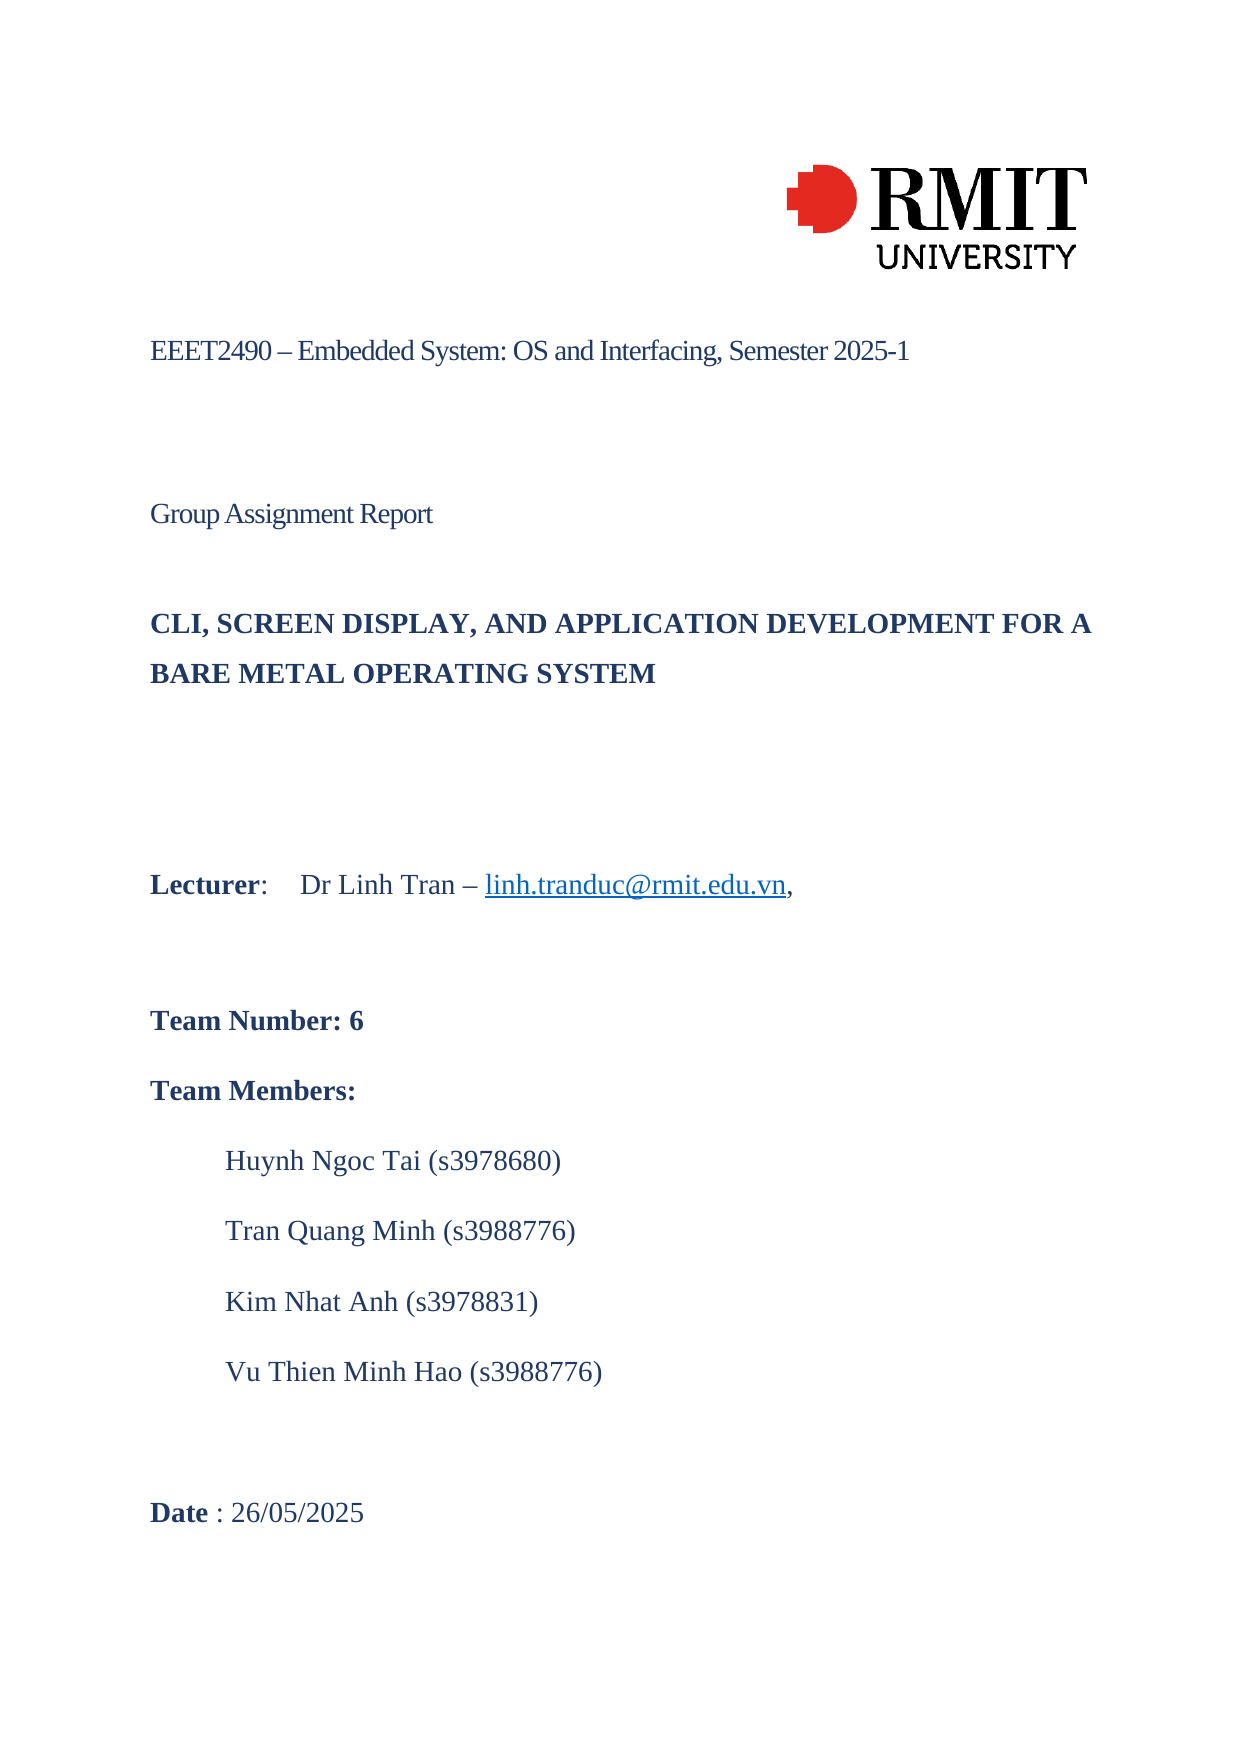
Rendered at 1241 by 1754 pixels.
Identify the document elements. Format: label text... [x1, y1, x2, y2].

text Lecturer: Dr Linh Tran – linh.tranduc@rmit.edu.vn, [150, 867, 1161, 901]
text Kim Nhat Anh (s3978831) [225, 1284, 1161, 1317]
text Vu Thien Minh Hao (s3988776) [225, 1354, 1161, 1388]
picture [785, 163, 1088, 270]
text CLI, SCREEN DISPLAY, AND APPLICATION DEVELOPMENT FOR A BARE METAL OPERATING SYSTEM [150, 606, 1161, 690]
text Team Members: [150, 1073, 1161, 1106]
text Tran Quang Minh (s3988776) [225, 1213, 1161, 1247]
title EEET2490 – Embedded System: OS and Interfacing, Semester 2025-1 [150, 333, 1161, 367]
text Team Number: 6 [150, 1003, 1161, 1036]
text Date : 26/05/2025 [150, 1495, 1161, 1570]
title Group Assignment Report [150, 497, 1161, 530]
text Huynh Ngoc Tai (s3978680) [225, 1143, 1161, 1177]
